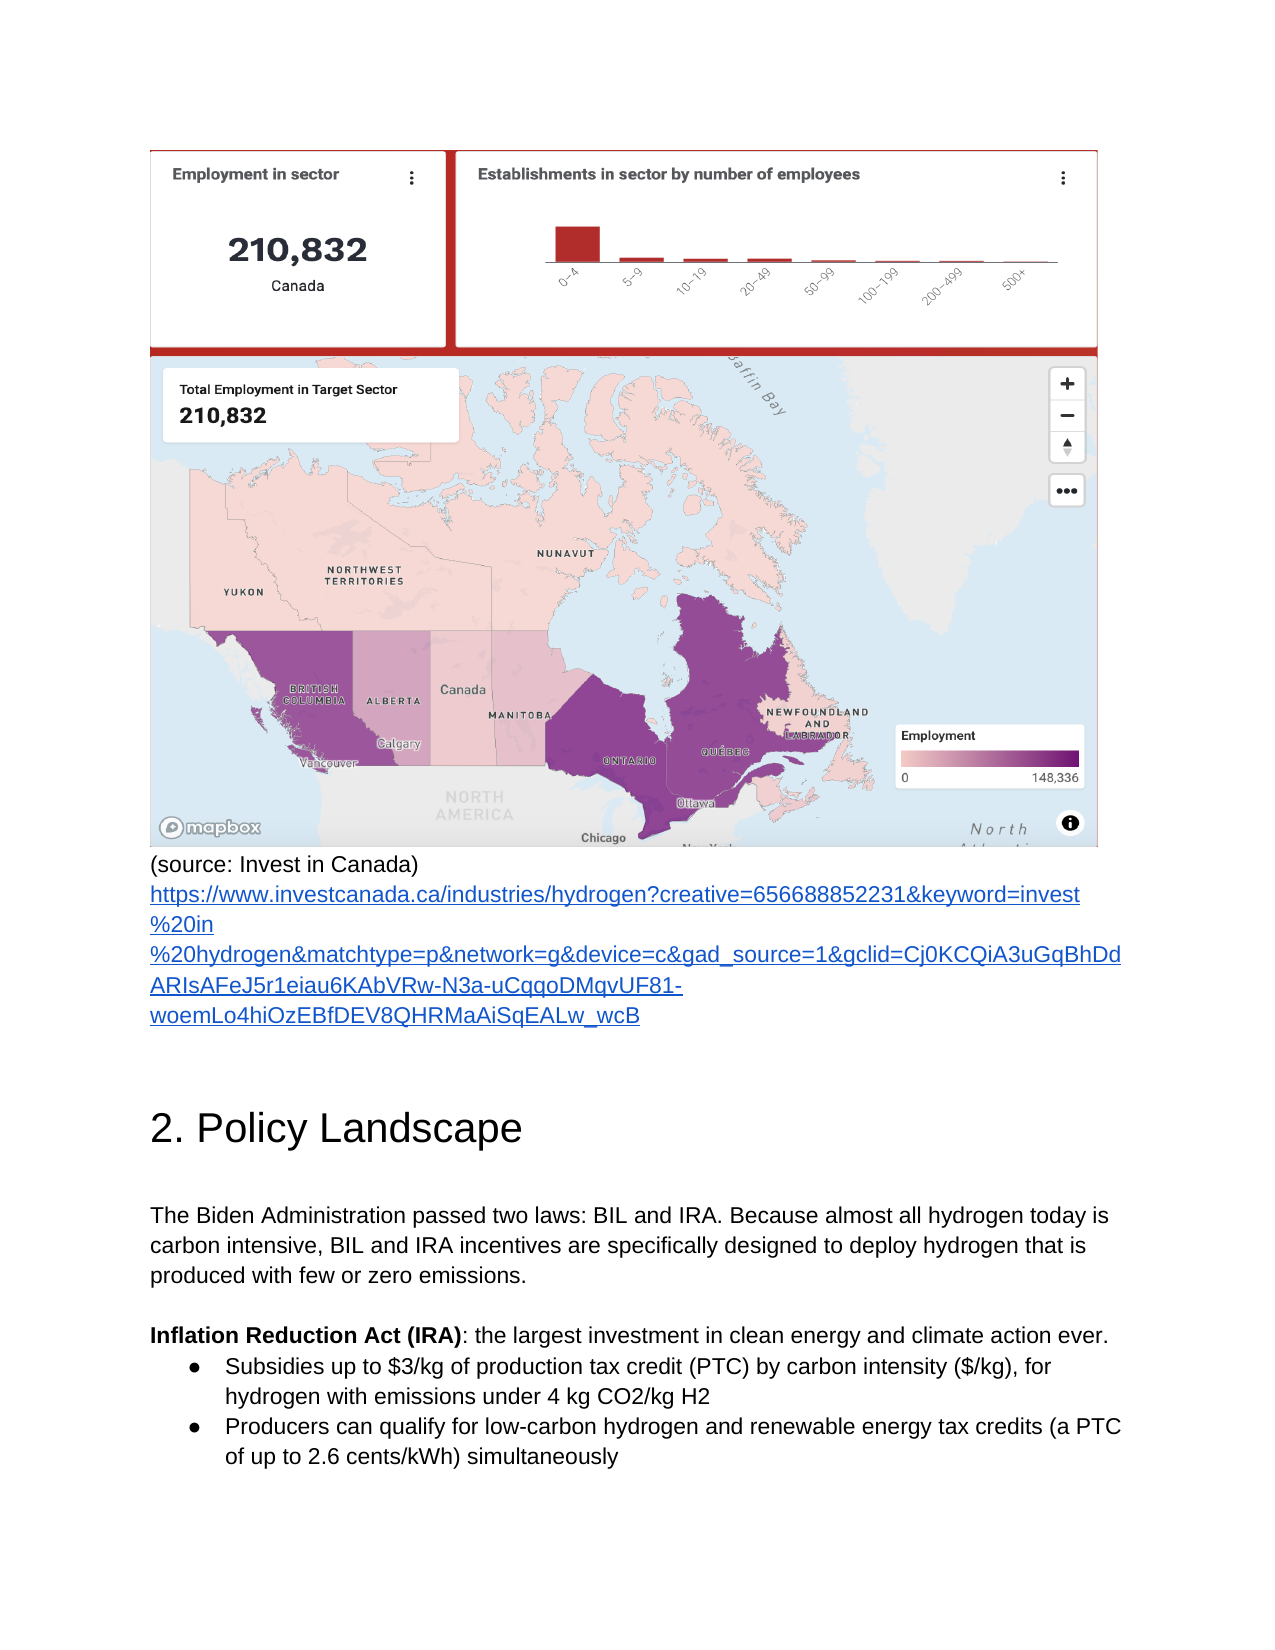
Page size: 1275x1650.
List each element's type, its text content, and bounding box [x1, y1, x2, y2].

text The Biden Administration passed two laws: BIL and IRA. Because almost all hydrogen today is carbon intensive, BIL and IRA incentives are specifically designed to deploy hydrogen that is produced with few or zero emissions. [150, 1202, 1125, 1288]
subtitle 2. Policy Landscape [150, 1104, 1125, 1152]
text (source: Invest in Canada) [150, 851, 1125, 877]
text Inflation Reduction Act (IRA): the largest investment in clean energy and climate action ever. [150, 1322, 1125, 1349]
text https://www.investcanada.ca/industries/hydrogen?creative=656688852231&keyword=invest%20in%20hydrogen&matchtype=p&network=g&device=c&gad_source=1&gclid=Cj0KCQiA3uGqBhDdARIsAFeJ5r1eiau6KAbVRw-N3a-uCqqoDMqvUF81-woemLo4hiOzEBfDEV8QHRMaAiSqEALw_wcB [150, 881, 1125, 1028]
list Subsidies up to $3/kg of production tax credit (PTC) by carbon intensity ($/kg), for hydrogen with emissions under 4 kg CO2/kg H2 [187, 1353, 1125, 1409]
list Producers can qualify for low-carbon hydrogen and renewable energy tax credits (a PTC of up to 2.6 cents/kWh) simultaneously [187, 1413, 1125, 1470]
picture [150, 150, 1098, 847]
